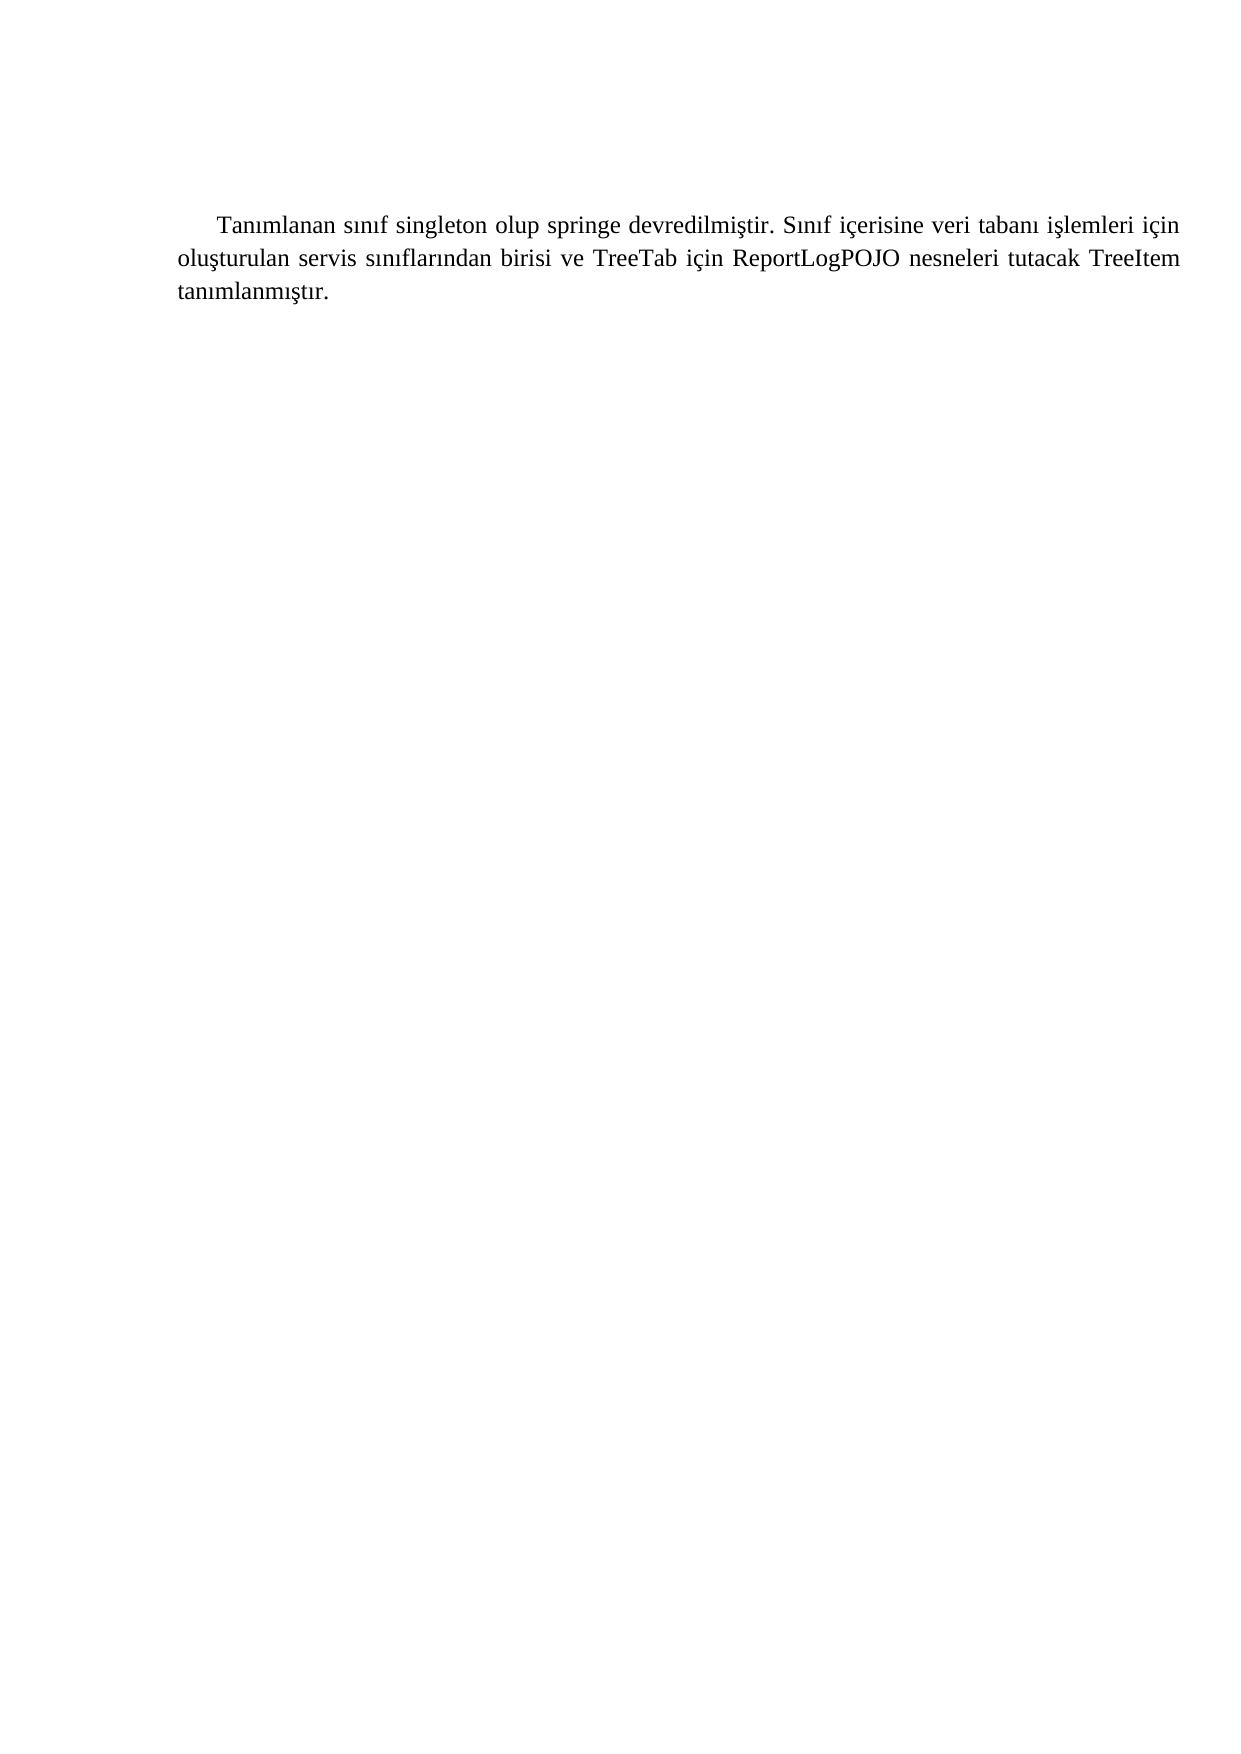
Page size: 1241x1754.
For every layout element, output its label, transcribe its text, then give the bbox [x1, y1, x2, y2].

text Tanımlanan sınıf singleton olup springe devredilmiştir. Sınıf içerisine veri tabanı işlemleri için oluşturulan servis sınıflarından birisi ve TreeTab için ReportLogPOJO nesneleri tutacak TreeItem tanımlanmıştır. [177, 210, 1181, 305]
